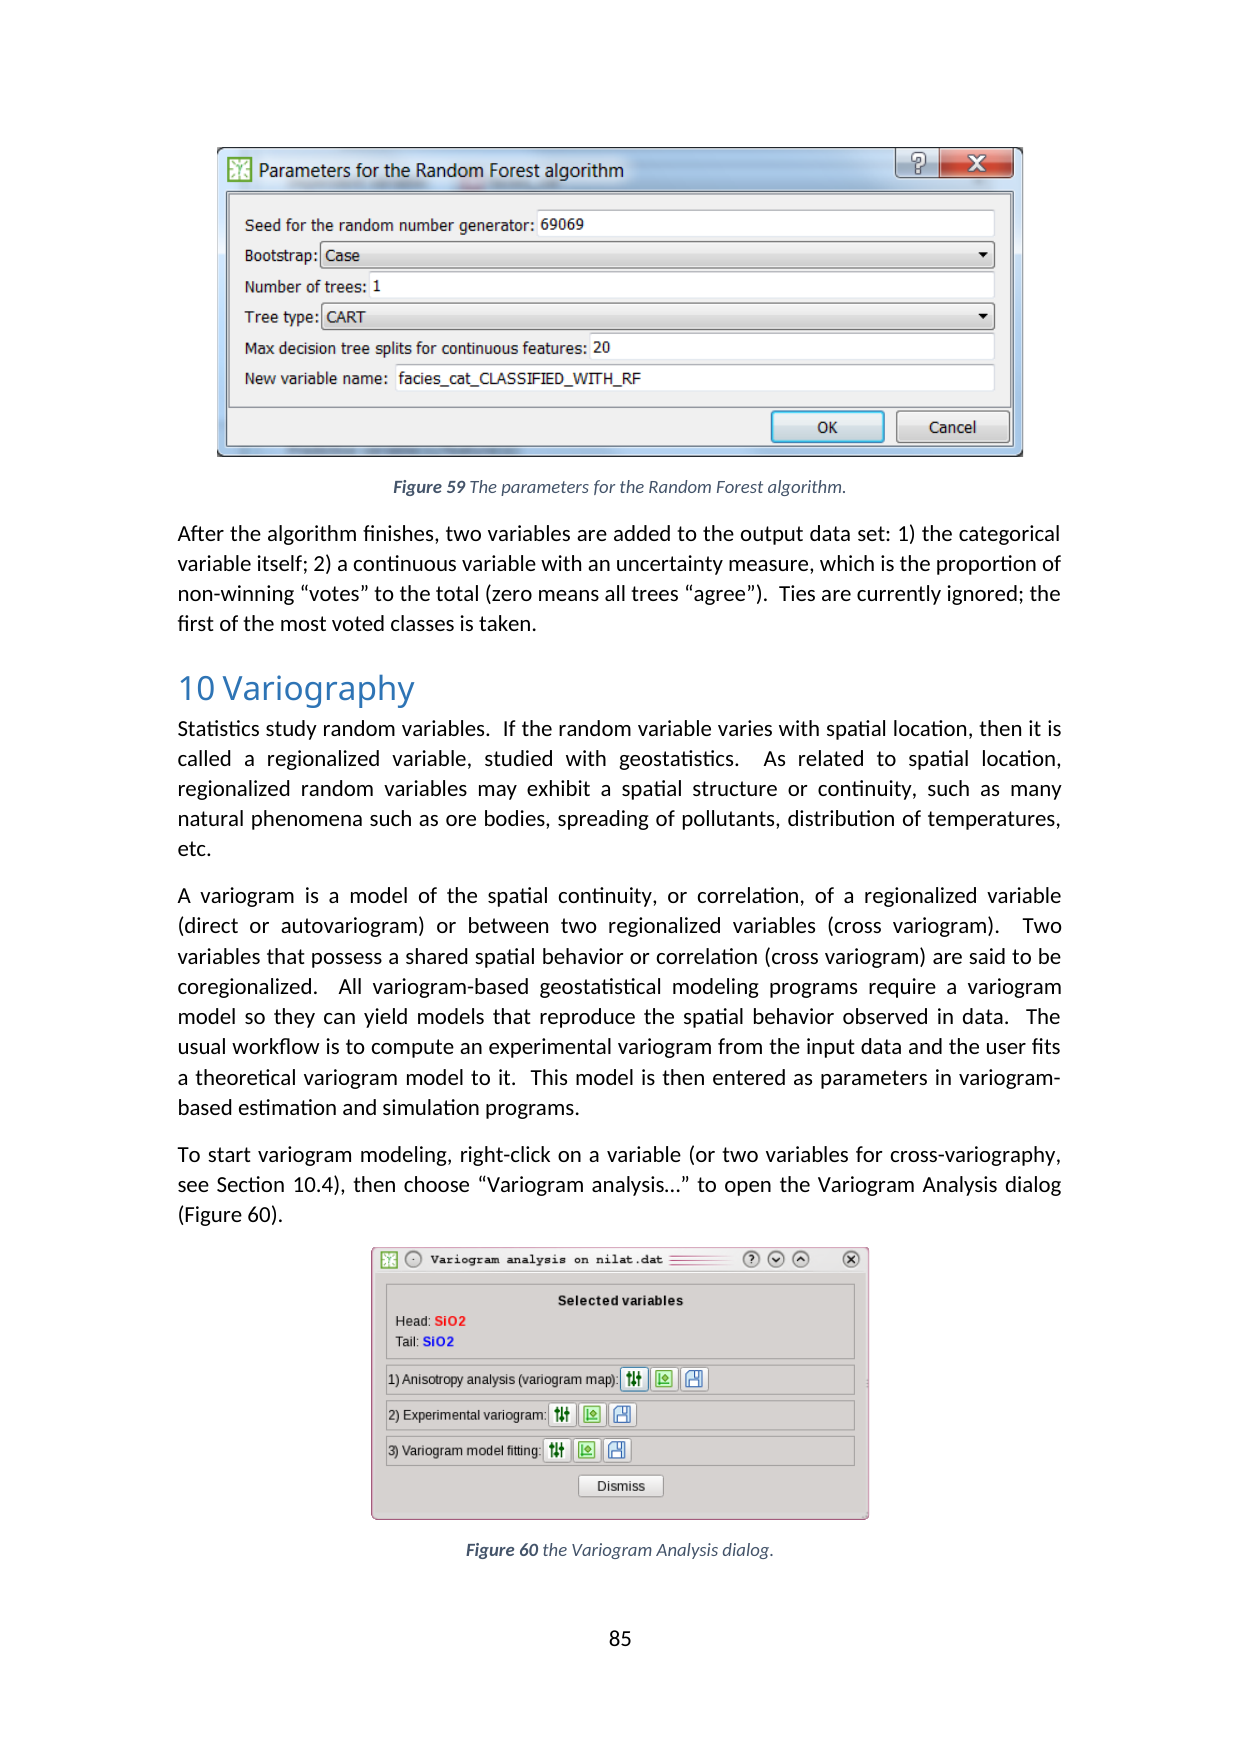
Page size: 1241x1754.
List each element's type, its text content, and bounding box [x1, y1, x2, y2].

text A variogram is a model of the spatial continuity, or correlation, of a regionalized variable (direct or autovariogram) or between two regionalized variables (cross variogram). Two variables that possess a shared spatial behavior or correlation (cross variogram) are said to be coregionalized. All variogram-based geostatistical modeling programs require a variogram model so they can yield models that reproduce the spatial behavior observed in data. The usual workflow is to compute an experimental variogram from the input data and the user fits a theoretical variogram model to it. This model is then entered as parameters in variogram-based estimation and simulation programs. [177, 881, 1063, 1121]
text After the algorithm finishes, two variables are added to the output data set: 1) the categorical variable itself; 2) a continuous variable with an uncertainty measure, which is the proportion of non-winning “votes” to the total (zero means all trees “agree”). Ties are currently ignored; the first of the most voted classes is taken. [177, 519, 1063, 638]
text Figure 59 The parameters for the Random Forest algorithm. [177, 475, 1063, 498]
picture [217, 147, 1024, 457]
subtitle Variography [177, 665, 1063, 710]
text Figure 60 the Variogram Analysis dialog. [177, 1538, 1063, 1561]
picture [371, 1247, 870, 1520]
text To start variogram modeling, right-click on a variable (or two variables for cross-variography, see Section 10.4), then choose “Variogram analysis…” to open the Variogram Analysis dialog (Figure 59). [177, 1140, 1063, 1228]
text Statistics study random variables. If the random variable varies with spatial location, then it is called a regionalized variable, studied with geostatistics. As related to spatial location, regionalized random variables may exhibit a spatial structure or continuity, such as many natural phenomena such as ore bodies, spreading of pollutants, distribution of temperatures, etc. [177, 714, 1063, 863]
